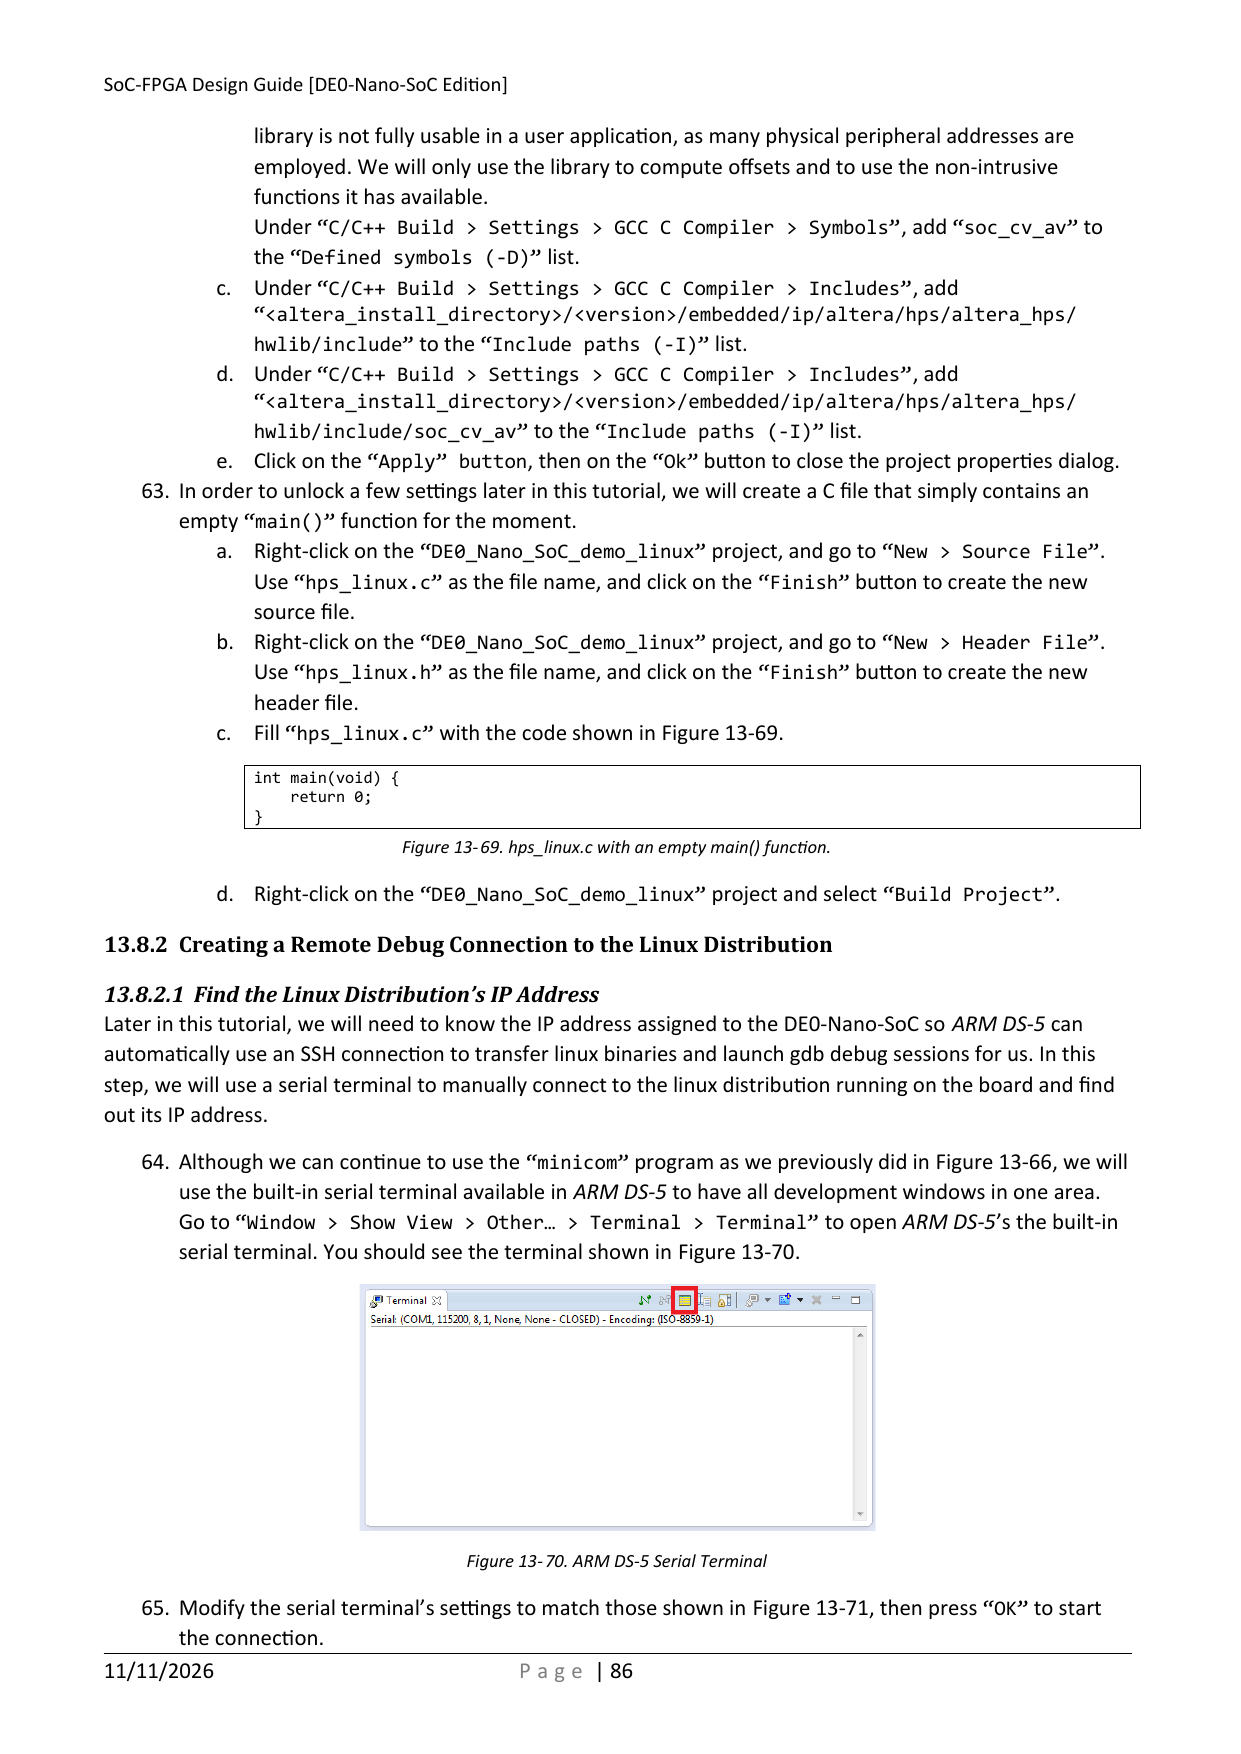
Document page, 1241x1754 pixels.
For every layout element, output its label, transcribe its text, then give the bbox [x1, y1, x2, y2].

list Click on the “Apply” button, then on the “Ok” button to close the project properties dialog. [216, 446, 1132, 474]
text int main(void) { return 0; } [245, 766, 1140, 828]
text Later in this tutorial, we will need to know the IP address assigned to the DE0-Nano-SoC so ARM DS-5 can automatically use an SSH connection to transfer linux binaries and launch gdb debug sessions for us. In this step, we will use a serial terminal to manually connect to the linux distribution running on the board and find out its IP address. [103, 1009, 1132, 1128]
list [216, 122, 1132, 271]
picture [359, 1284, 876, 1531]
subtitle Creating a Remote Debug Connection to the Linux Distribution [103, 931, 1132, 957]
list Right-click on the “DE0_Nano_SoC_demo_linux” project, and go to “New > Header File”. Use “hps_linux.h” as the file name, and click on the “Finish” button to create the new header file. [216, 627, 1132, 716]
list Right-click on the “DE0_Nano_SoC_demo_linux” project and select “Build Project”. [216, 879, 1132, 907]
list Under “C/C++ Build > Settings > GCC C Compiler > Includes”, add “<altera_install_directory>/<version>/embedded/ip/altera/hps/altera_hps/hwlib/include/soc_cv_av” to the “Include paths (-I)” list. [216, 359, 1132, 444]
list In order to unlock a few settings later in this tutorial, we will create a C file that simply contains an empty “main()” function for the moment. [141, 476, 1132, 534]
list Right-click on the “DE0_Nano_SoC_demo_linux” project, and go to “New > Source File”. Use “hps_linux.c” as the file name, and click on the “Finish” button to create the new source file. [216, 537, 1132, 625]
subtitle Find the Linux Distribution’s IP Address [103, 980, 1132, 1007]
list Under “C/C++ Build > Settings > GCC C Compiler > Includes”, add “<altera_install_directory>/<version>/embedded/ip/altera/hps/altera_hps/hwlib/include” to the “Include paths (-I)” list. [216, 273, 1132, 357]
